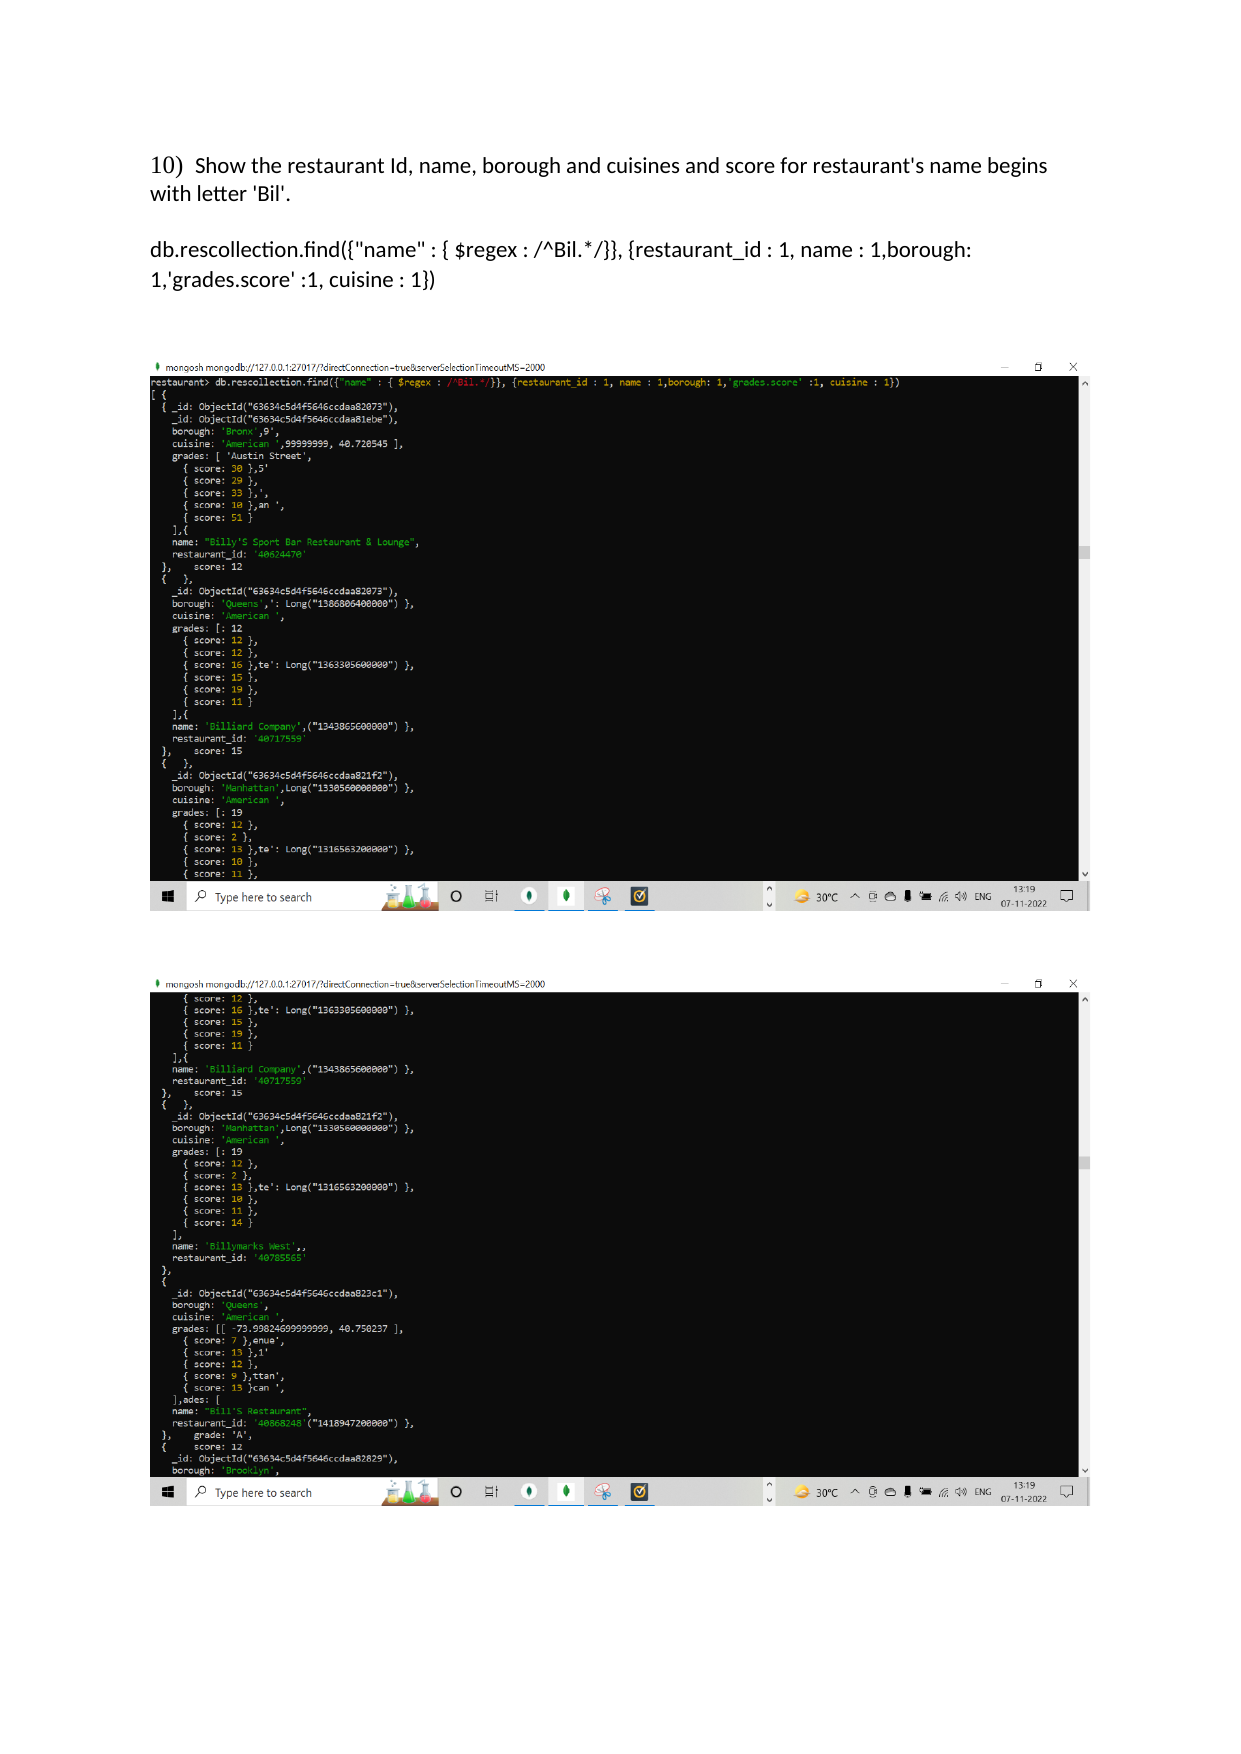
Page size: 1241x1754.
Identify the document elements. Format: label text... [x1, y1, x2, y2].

picture [150, 359, 1091, 911]
text 10) Show the restaurant Id, name, borough and cuisines and score for restaurant's name begins with letter 'Bil'. [150, 150, 1090, 207]
picture [150, 975, 1091, 1506]
text db.rescollection.find({"name" : { $regex : /^Bil.*/}}, {restaurant_id : 1, name : 1,borough: 1,'grades.score' :1, cuisine : 1}) [150, 235, 1090, 293]
